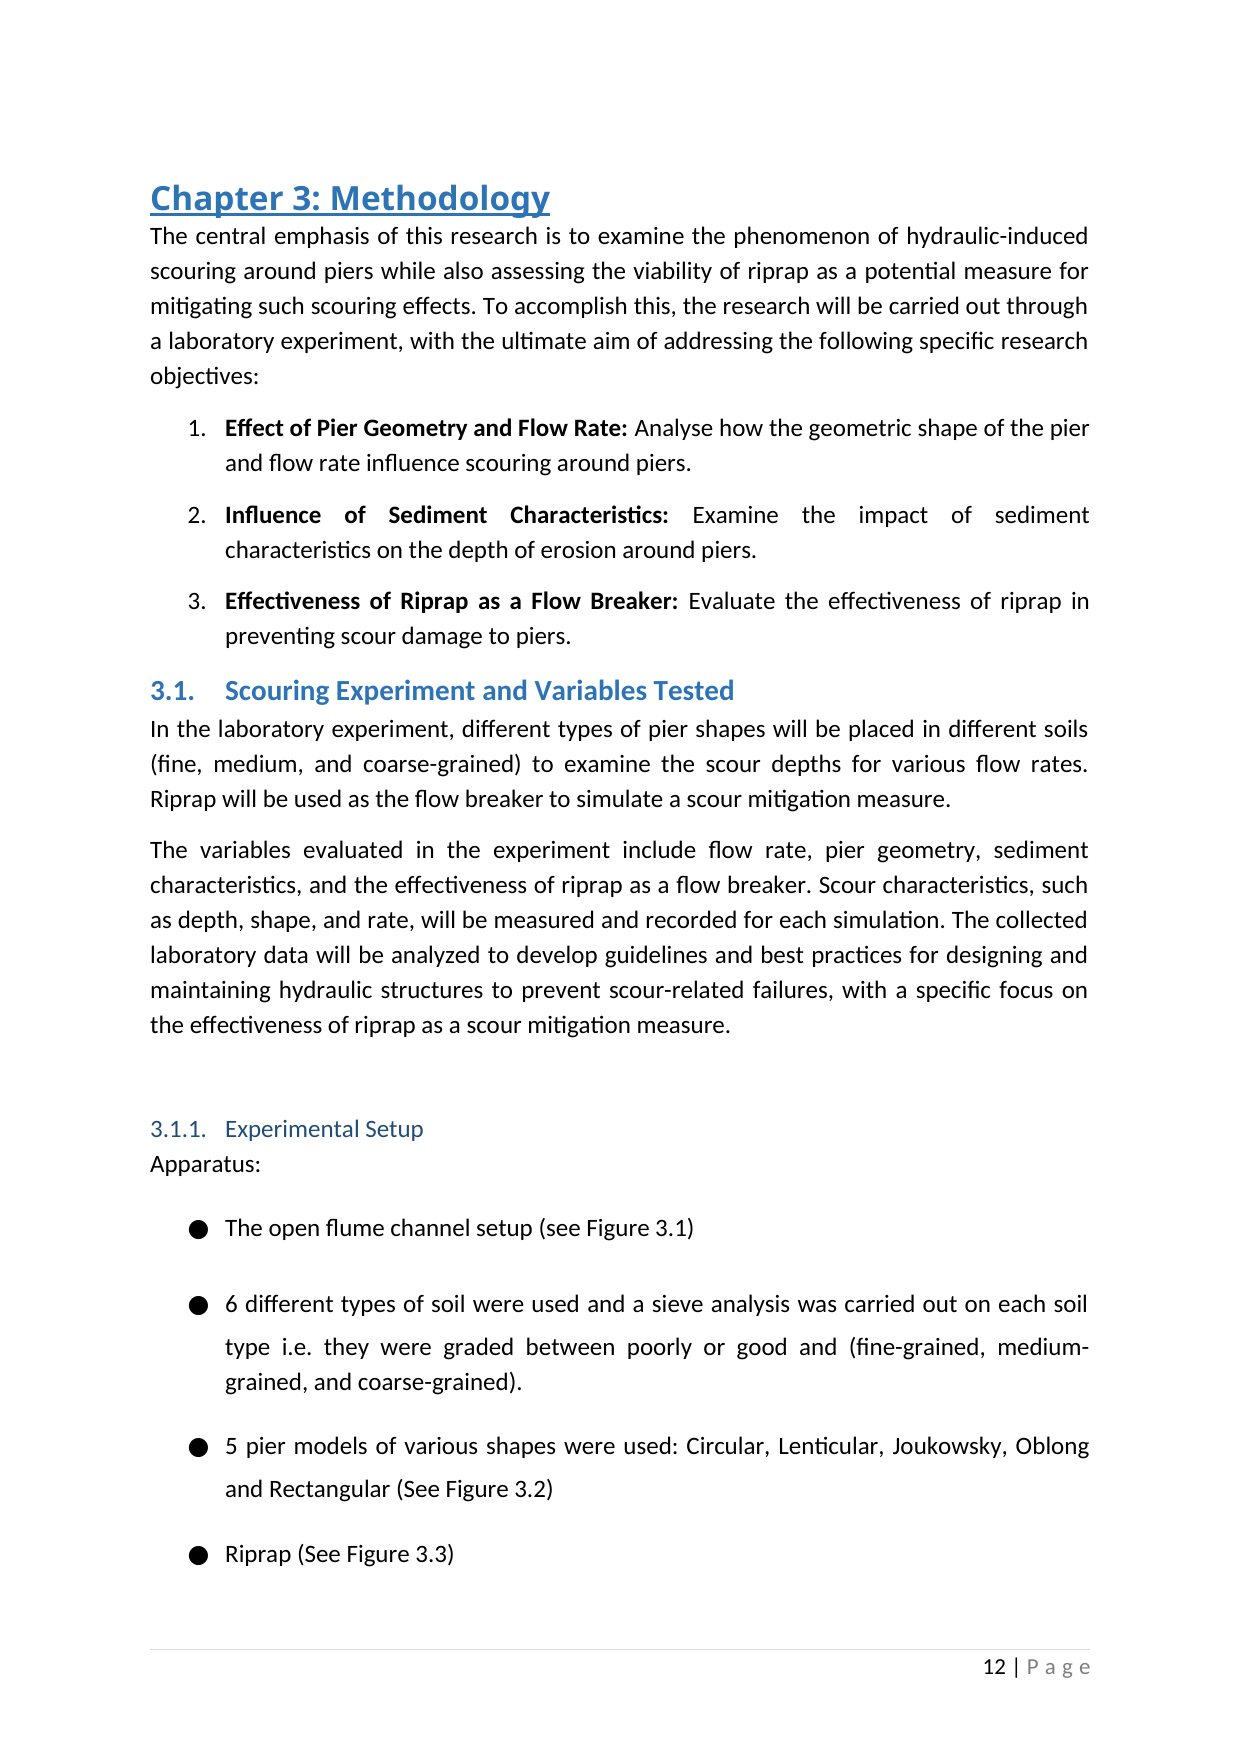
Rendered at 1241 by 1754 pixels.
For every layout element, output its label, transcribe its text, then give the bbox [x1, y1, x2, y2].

text In the laboratory experiment, different types of pier shapes will be placed in different soils (fine, medium, and coarse-grained) to examine the scour depths for various flow rates. Riprap will be used as the flow breaker to simulate a scour mitigation measure. [150, 713, 1090, 813]
list The open flume channel setup (see Figure 3.1) [187, 1200, 1090, 1251]
subtitle Chapter 3: Methodology [150, 175, 1090, 220]
list Effectiveness of Riprap as a Flow Breaker: Evaluate the effectiveness of riprap in preventing scour damage to piers. [187, 585, 1090, 651]
text The variables evaluated in the experiment include flow rate, pier geometry, sediment characteristics, and the effectiveness of riprap as a flow breaker. Scour characteristics, such as depth, shape, and rate, will be measured and recorded for each simulation. The collected laboratory data will be analyzed to develop guidelines and best practices for designing and maintaining hydraulic structures to prevent scour-related failures, with a specific focus on the effectiveness of riprap as a scour mitigation measure. [150, 835, 1090, 1040]
text The central emphasis of this research is to examine the phenomenon of hydraulic-induced scouring around piers while also assessing the viability of riprap as a potential measure for mitigating such scouring effects. To accomplish this, the research will be carried out through a laboratory experiment, with the ultimate aim of addressing the following specific research objectives: [150, 220, 1090, 391]
subtitle 3.1.1. Experimental Setup [150, 1113, 1090, 1143]
list 5 pier models of various shapes were used: Circular, Lenticular, Joukowsky, Oblong and Rectangular (See Figure 3.2) [187, 1418, 1090, 1504]
list Effect of Pier Geometry and Flow Rate: Analyse how the geometric shape of the pier and flow rate influence scouring around piers. [187, 412, 1090, 478]
list 6 different types of soil were used and a sieve analysis was carried out on each soil type i.e. they were graded between poorly or good and (fine-grained, medium-grained, and coarse-grained). [187, 1275, 1090, 1396]
text Apparatus: [150, 1148, 1090, 1178]
subtitle 3.1. Scouring Experiment and Variables Tested [150, 672, 1090, 708]
list Influence of Sediment Characteristics: Examine the impact of sediment characteristics on the depth of erosion around piers. [187, 499, 1090, 564]
list Riprap (See Figure 3.3) [187, 1525, 1090, 1576]
